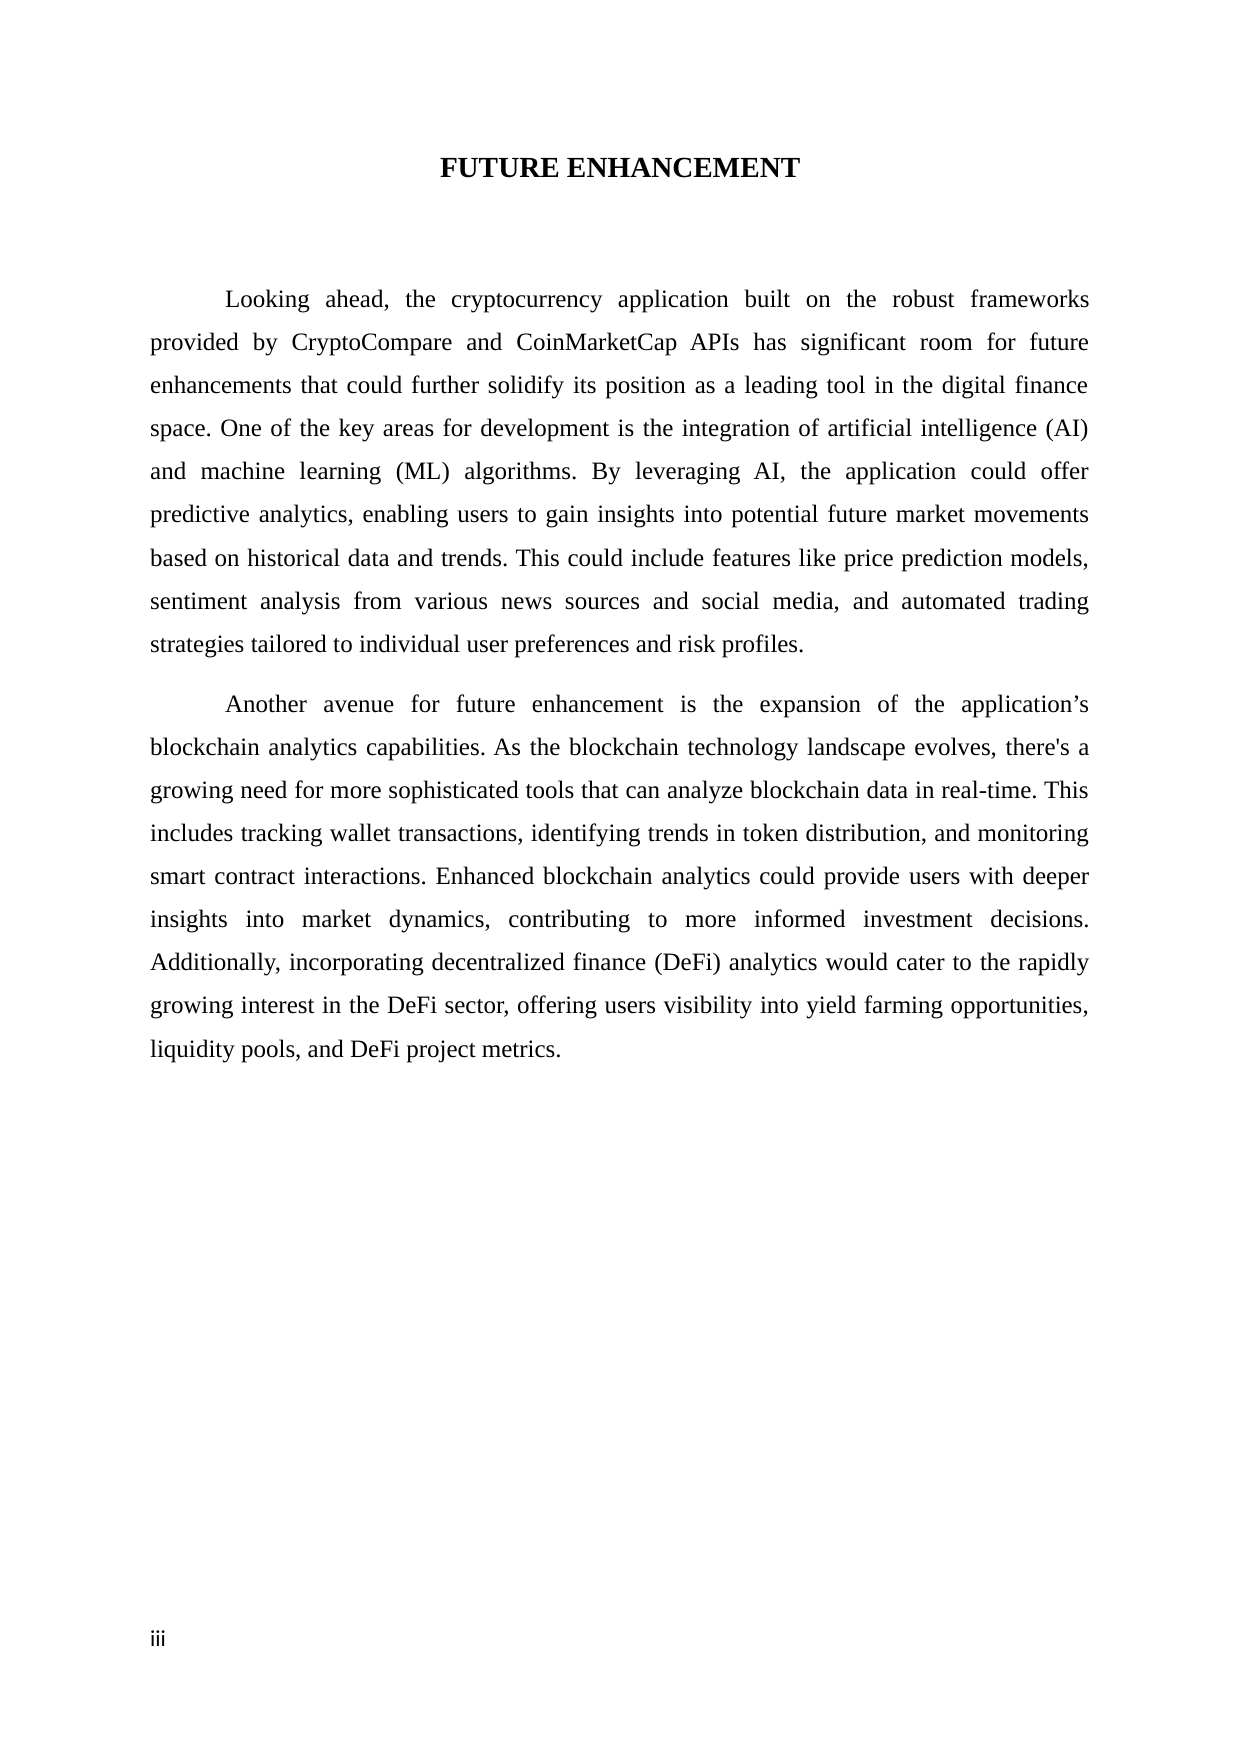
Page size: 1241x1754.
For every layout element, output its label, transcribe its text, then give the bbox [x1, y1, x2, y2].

text FUTURE ENHANCEMENT [150, 150, 1090, 183]
text Looking ahead, the cryptocurrency application built on the robust frameworks provided by CryptoCompare and CoinMarketCap APIs has significant room for future enhancements that could further solidify its position as a leading tool in the digital finance space. One of the key areas for development is the integration of artificial intelligence (AI) and machine learning (ML) algorithms. By leveraging AI, the application could offer predictive analytics, enabling users to gain insights into potential future market movements based on historical data and trends. This could include features like price prediction models, sentiment analysis from various news sources and social media, and automated trading strategies tailored to individual user preferences and risk profiles. [150, 284, 1090, 658]
text Another avenue for future enhancement is the expansion of the application’s blockchain analytics capabilities. As the blockchain technology landscape evolves, there's a growing need for more sophisticated tools that can analyze blockchain data in real-time. This includes tracking wallet transactions, identifying trends in token distribution, and monitoring smart contract interactions. Enhanced blockchain analytics could provide users with deeper insights into market dynamics, contributing to more informed investment decisions. Additionally, incorporating decentralized finance (DeFi) analytics would cater to the rapidly growing interest in the DeFi sector, offering users visibility into yield farming opportunities, liquidity pools, and DeFi project metrics. [150, 689, 1090, 1062]
